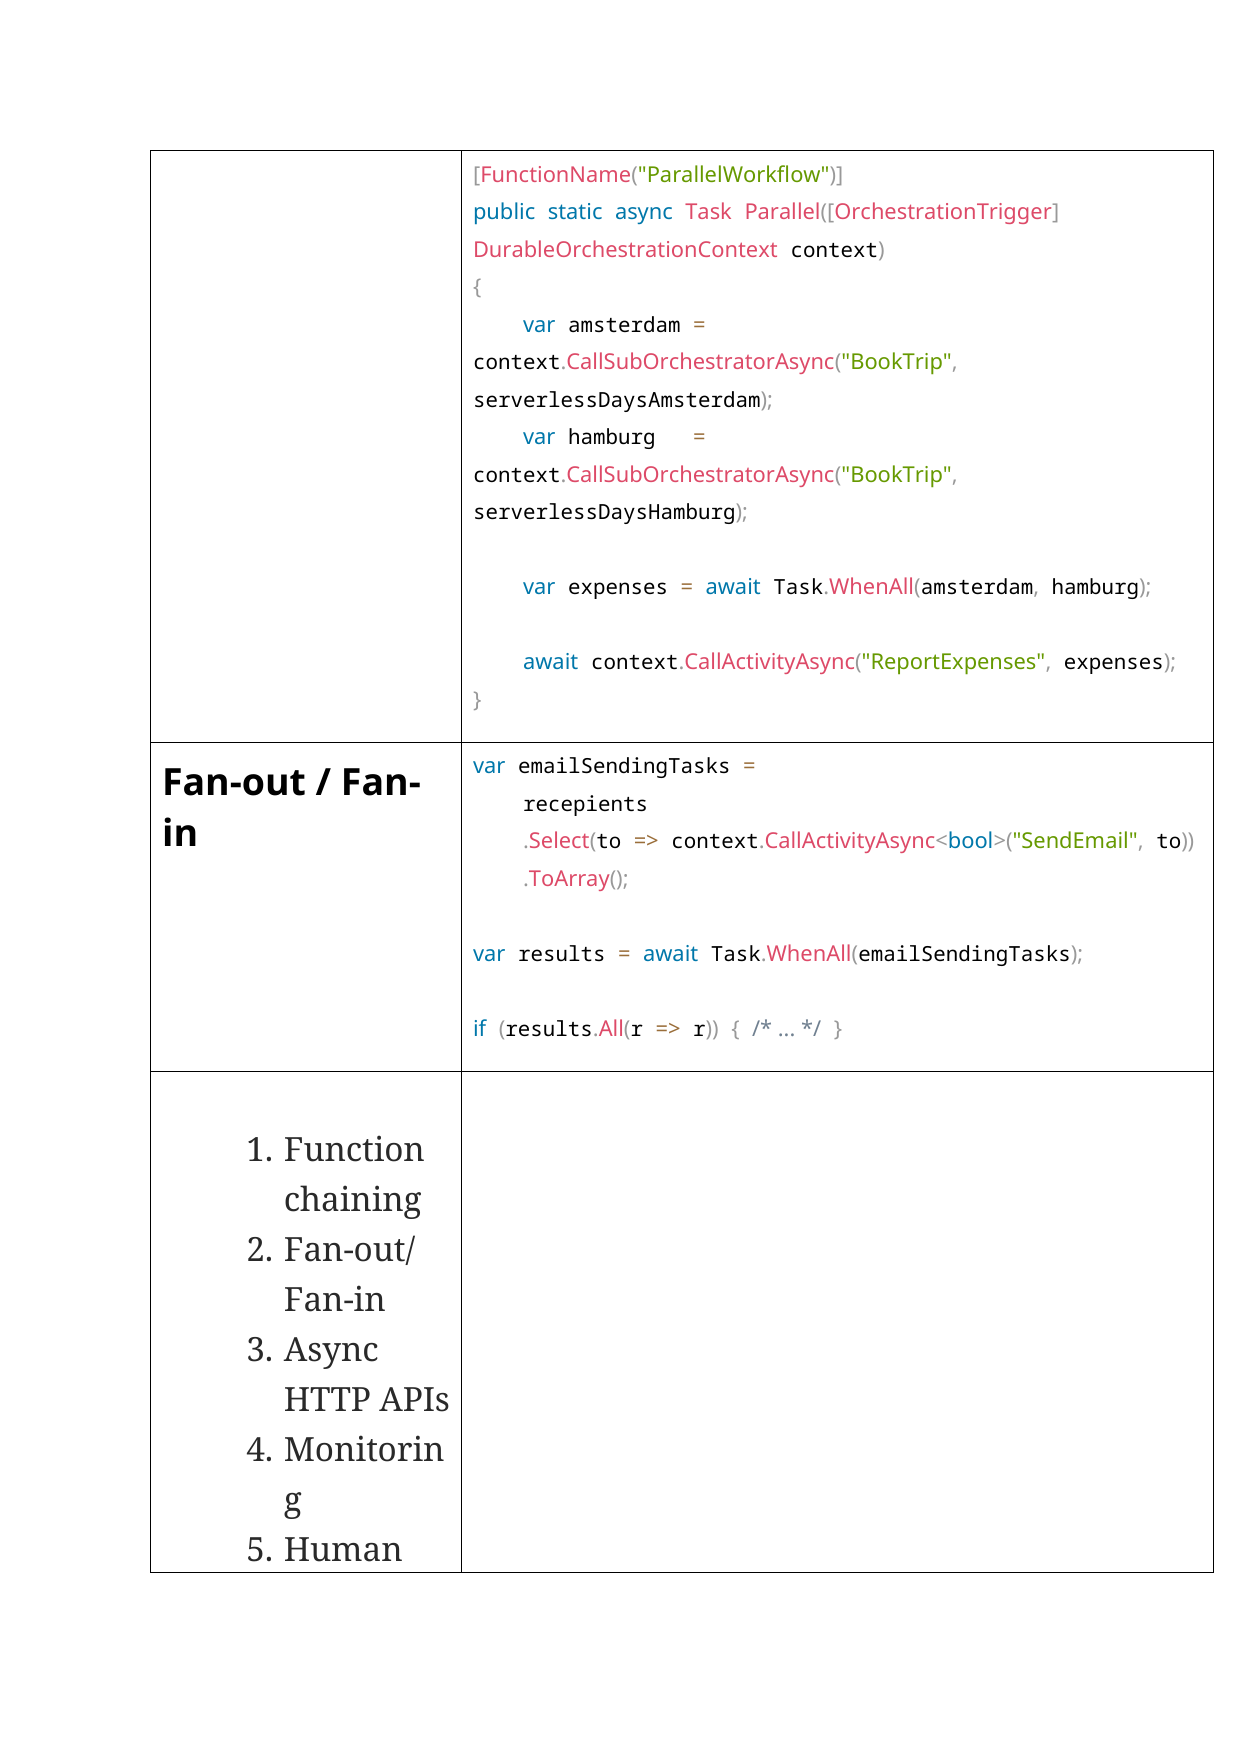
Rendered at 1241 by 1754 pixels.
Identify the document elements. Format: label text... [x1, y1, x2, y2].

table_cell Fan-out / Fan-in [151, 743, 461, 1071]
table_cell [462, 1072, 1213, 1572]
table_cell [151, 151, 461, 742]
table_cell var emailSendingTasks = recepients .Select(to => context.CallActivityAsync<bool>("SendEmail", to)) .ToArray(); var results = await Task.WhenAll(emailSendingTasks); if (results.All(r => r)) { /* ... */ } [462, 743, 1213, 1071]
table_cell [151, 1072, 461, 1572]
table_cell [FunctionName("ParallelWorkflow")] public static async Task Parallel([OrchestrationTrigger] DurableOrchestrationContext context) { var amsterdam = context.CallSubOrchestratorAsync("BookTrip", serverlessDaysAmsterdam); var hamburg = context.CallSubOrchestratorAsync("BookTrip", serverlessDaysHamburg); var expenses = await Task.WhenAll(amsterdam, hamburg); await context.CallActivityAsync("ReportExpenses", expenses); } [462, 151, 1213, 742]
